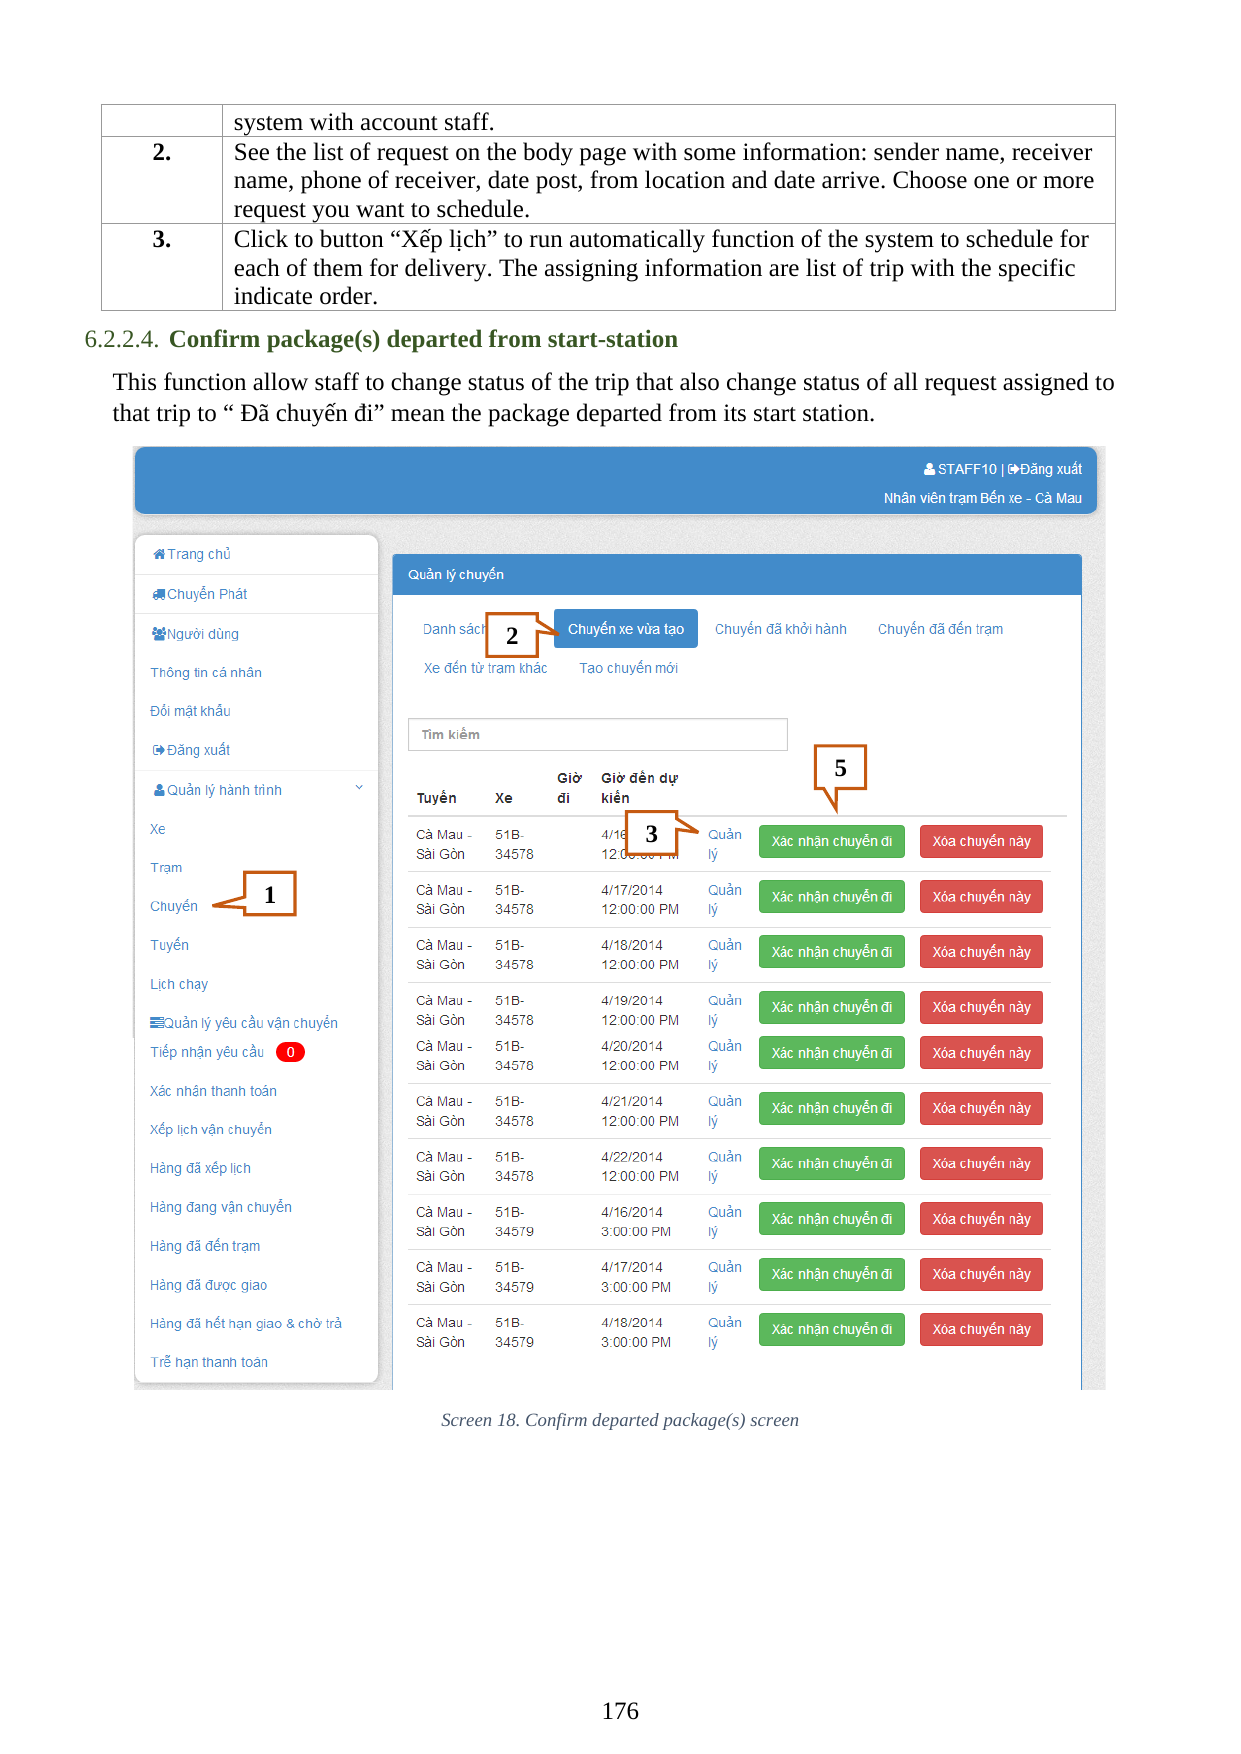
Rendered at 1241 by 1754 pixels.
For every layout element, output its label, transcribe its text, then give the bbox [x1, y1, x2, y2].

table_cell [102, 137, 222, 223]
text This function allow staff to change status of the trip that also change status of all request assigned to that trip to “ Đã chuyến đi” mean the package departed from its start station. [112, 367, 1128, 427]
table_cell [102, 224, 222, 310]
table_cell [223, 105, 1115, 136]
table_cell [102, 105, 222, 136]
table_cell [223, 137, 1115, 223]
subtitle Confirm package(s) departed from start-station [159, 324, 1128, 352]
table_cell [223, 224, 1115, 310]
picture [132, 446, 1108, 1390]
text Screen 18. Confirm departed package(s) screen [112, 1409, 1128, 1430]
